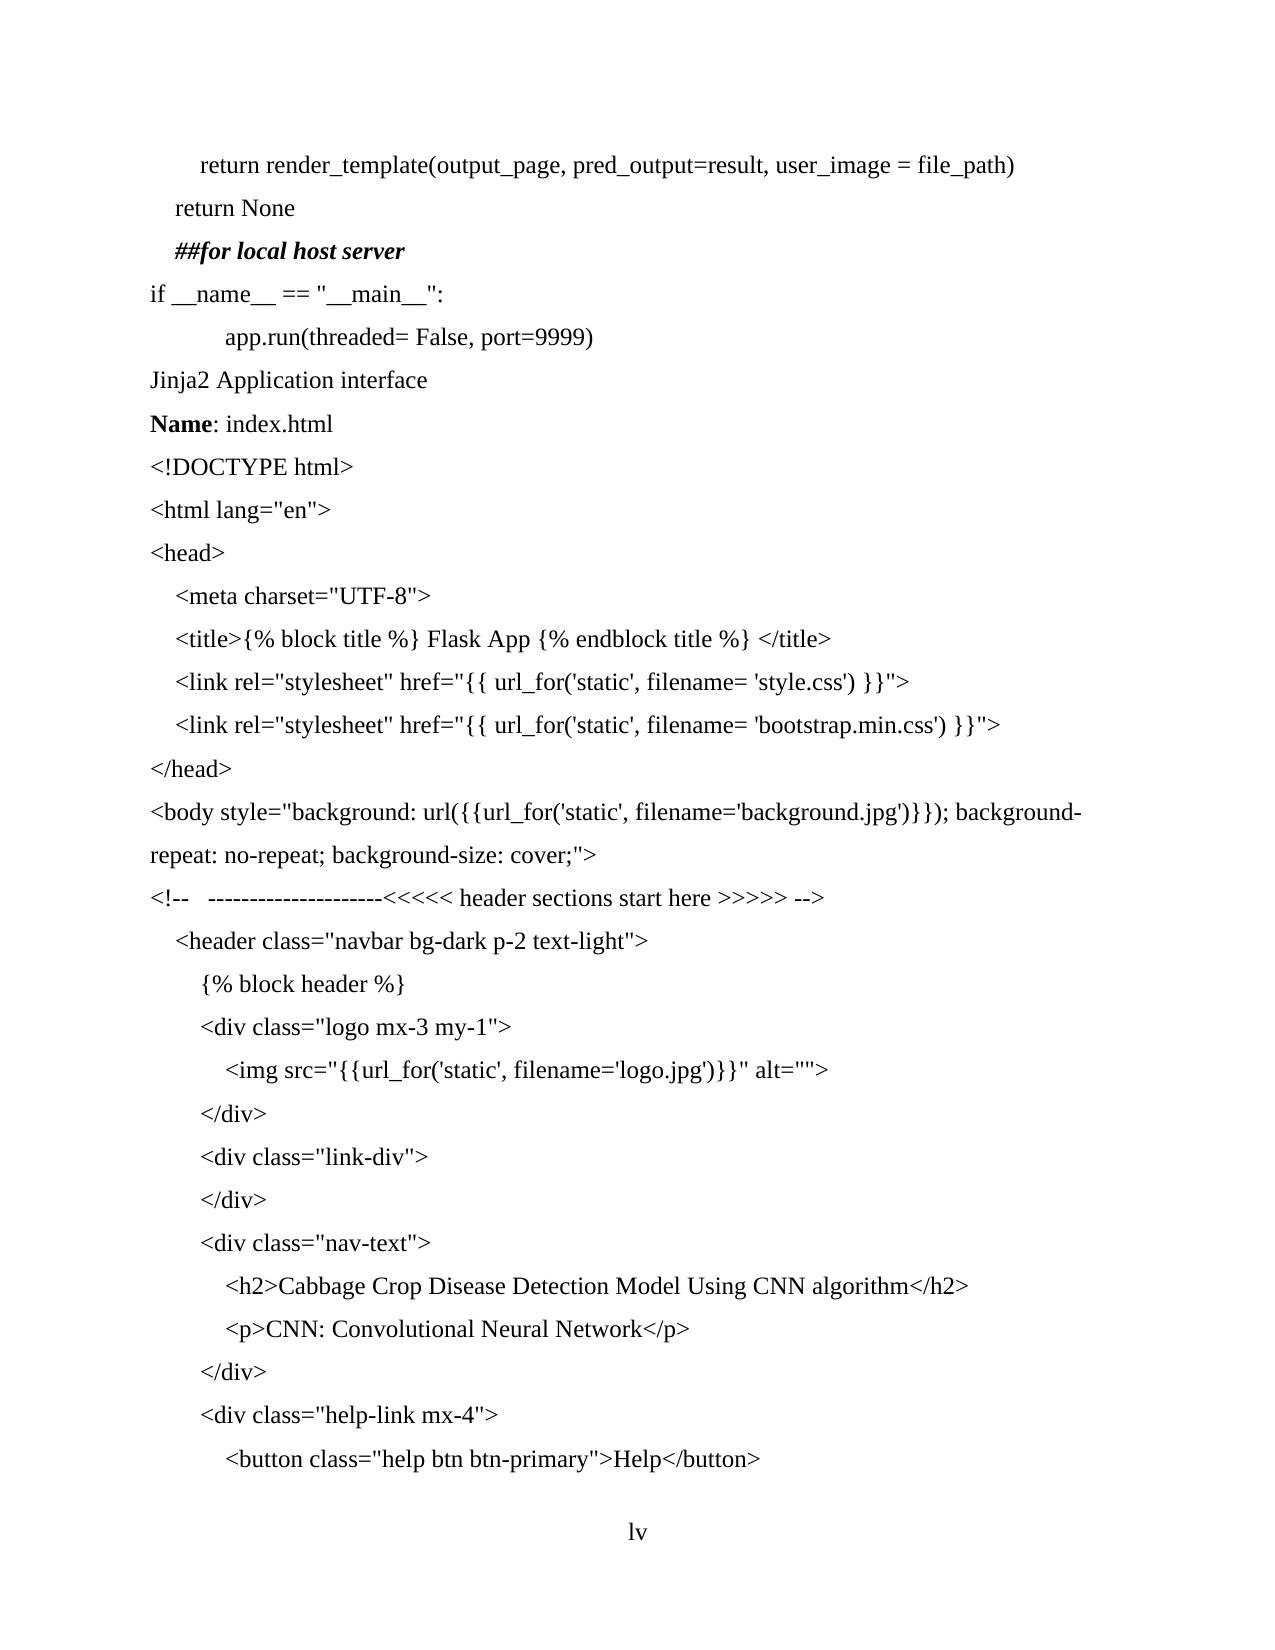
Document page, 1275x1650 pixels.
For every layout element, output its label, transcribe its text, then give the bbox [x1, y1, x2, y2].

text <div class="link-div"> [150, 1142, 1125, 1171]
text <title>{% block title %} Flask App {% endblock title %} </title> [150, 624, 1125, 653]
text <link rel="stylesheet" href="{{ url_for('static', filename= 'bootstrap.min.css') }}"> [150, 711, 1125, 739]
text <head> [150, 538, 1125, 567]
text </div> [150, 1099, 1125, 1127]
text Name: index.html [150, 409, 1125, 437]
text ##for local host server [150, 236, 1125, 265]
text <html lang="en"> [150, 495, 1125, 524]
text {% block header %} [150, 969, 1125, 998]
text if __name__ == "__main__": [150, 279, 1125, 308]
text </div> [150, 1185, 1125, 1214]
text Jinja2 Application interface [150, 366, 1125, 394]
text <div class="help-link mx-4"> [150, 1401, 1125, 1429]
text app.run(threaded= False, port=9999) [150, 322, 1125, 351]
text <h2>Cabbage Crop Disease Detection Model Using CNN algorithm</h2> [150, 1271, 1125, 1300]
text return None [150, 193, 1125, 222]
text <div class="nav-text"> [150, 1228, 1125, 1257]
text <!-- ---------------------<<<<< header sections start here >>>>> --> [150, 883, 1125, 912]
text <body style="background: url({{url_for('static', filename='background.jpg')}}); background-repeat: no-repeat; background-size: cover;"> [150, 797, 1125, 869]
text return render_template(output_page, pred_output=result, user_image = file_path) [150, 150, 1125, 179]
text <header class="navbar bg-dark p-2 text-light"> [150, 926, 1125, 955]
text <meta charset="UTF-8"> [150, 581, 1125, 610]
text </head> [150, 754, 1125, 782]
text <button class="help btn btn-primary">Help</button> [150, 1444, 1125, 1472]
text <p>CNN: Convolutional Neural Network</p> [150, 1314, 1125, 1343]
text </div> [150, 1357, 1125, 1386]
text <div class="logo mx-3 my-1"> [150, 1012, 1125, 1041]
text <link rel="stylesheet" href="{{ url_for('static', filename= 'style.css') }}"> [150, 667, 1125, 696]
text <!DOCTYPE html> [150, 452, 1125, 481]
text <img src="{{url_for('static', filename='logo.jpg')}}" alt=""> [150, 1056, 1125, 1084]
